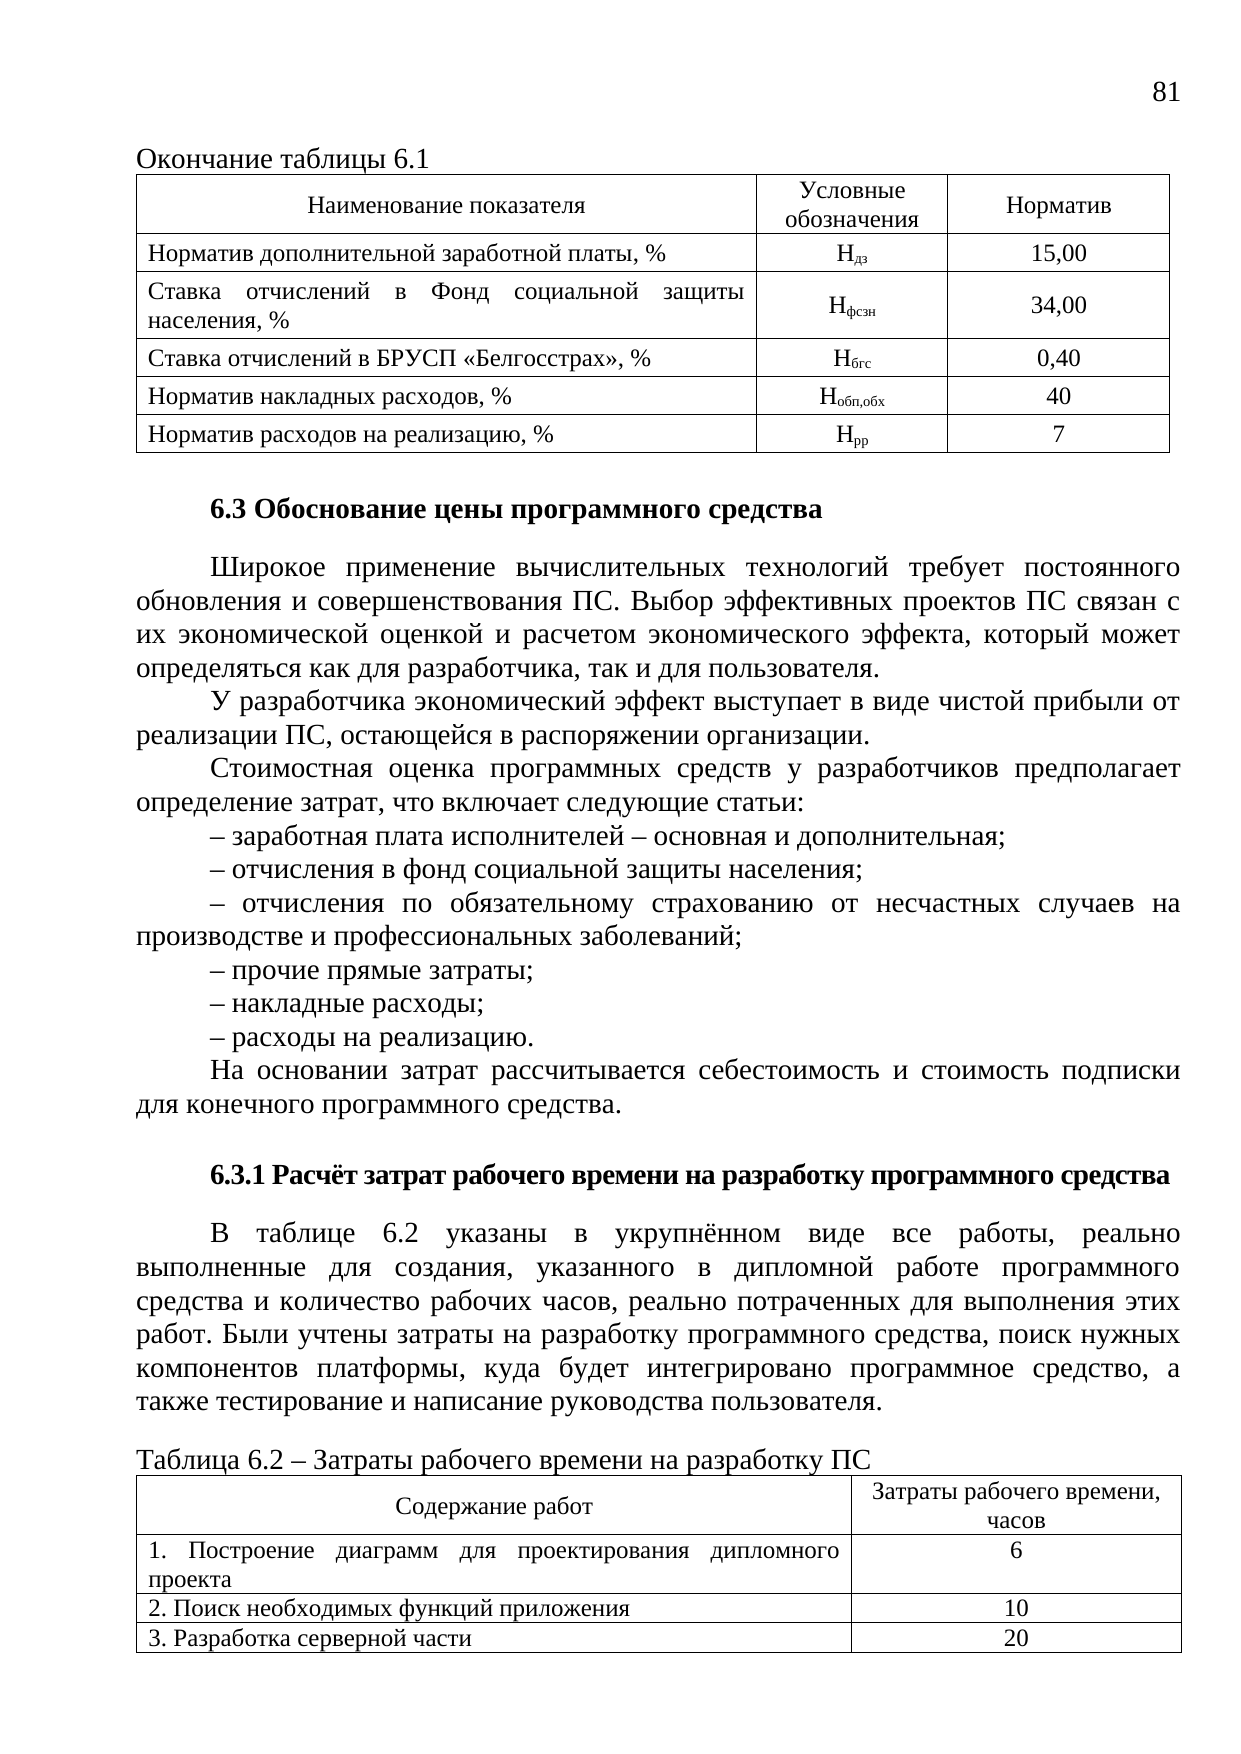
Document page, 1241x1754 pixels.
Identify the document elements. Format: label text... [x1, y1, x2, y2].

table_cell Нобп,обх [757, 377, 947, 414]
table_cell 6 [852, 1535, 1181, 1592]
text – отчисления в фонд социальной защиты населения; [136, 851, 1181, 885]
table_cell Ставка отчислений в БРУСП «Белгосстрах», % [137, 339, 756, 376]
text Широкое применение вычислительных технологий требует постоянного обновления и совершенствования ПС. Выбор эффективных проектов ПС связан с их экономической оценкой и расчетом экономического эффекта, который может определяться как для разработчика, так и для пользователя. [136, 549, 1181, 683]
text На основании затрат рассчитывается себестоимость и стоимость подписки для конечного программного средства. [136, 1052, 1181, 1119]
table_header Содержание работ [137, 1476, 851, 1534]
table_cell 3. Разработка серверной части [137, 1623, 851, 1652]
table_cell 1. Построение диаграмм для проектирования дипломного проекта [137, 1535, 851, 1592]
text – прочие прямые затраты; [136, 952, 1181, 985]
text Окончание таблицы 6.1 [136, 141, 1181, 174]
table_cell Ставка отчислений в Фонд социальной защиты населения, % [137, 272, 756, 338]
text 6.3 Обоснование цены программного средства [136, 491, 1181, 524]
text – накладные расходы; [136, 985, 1181, 1019]
text Стоимостная оценка программных средств у разработчиков предполагает определение затрат, что включает следующие статьи: [136, 751, 1181, 818]
text – отчисления по обязательному страхованию от несчастных случаев на производстве и профессиональных заболеваний; [136, 885, 1181, 952]
text – расходы на реализацию. [136, 1019, 1181, 1052]
table_cell Норматив накладных расходов, % [137, 377, 756, 414]
table_cell 7 [948, 415, 1169, 452]
table_cell Нрр [757, 415, 947, 452]
text У разработчика экономический эффект выступает в виде чистой прибыли от реализации ПС, остающейся в распоряжении организации. [136, 683, 1181, 751]
table_cell 34,00 [948, 272, 1169, 338]
table_cell Нбгс [757, 339, 947, 376]
table_header Наименование показателя [137, 175, 756, 233]
table_cell 40 [948, 377, 1169, 414]
table_cell Норматив дополнительной заработной платы, % [137, 234, 756, 271]
table_cell 10 [852, 1594, 1181, 1622]
text В таблице 6.2 указаны в укрупнённом виде все работы, реально выполненные для создания, указанного в дипломной работе программного средства и количество рабочих часов, реально потраченных для выполнения этих работ. Были учтены затраты на разработку программного средства, поиск нужных компонентов платформы, куда будет интегрировано программное средство, а также тестирование и написание руководства пользователя. [136, 1216, 1181, 1417]
table_cell 0,40 [948, 339, 1169, 376]
table_cell 20 [852, 1623, 1181, 1652]
table_cell 15,00 [948, 234, 1169, 271]
table_cell Нфсзн [757, 272, 947, 338]
text – заработная плата исполнителей – основная и дополнительная; [136, 818, 1181, 851]
table_cell Ндз [757, 234, 947, 271]
table_header Условные обозначения [757, 175, 947, 233]
subtitle 6.3.1 Расчёт затрат рабочего времени на разработку программного средства [136, 1157, 1181, 1191]
text Таблица 6.2 – Затраты рабочего времени на разработку ПС [136, 1442, 1181, 1475]
table_cell Норматив расходов на реализацию, % [137, 415, 756, 452]
table_header Норматив [948, 175, 1169, 233]
table_header Затраты рабочего времени, часов [852, 1476, 1181, 1534]
table_cell 2. Поиск необходимых функций приложения [137, 1594, 851, 1622]
